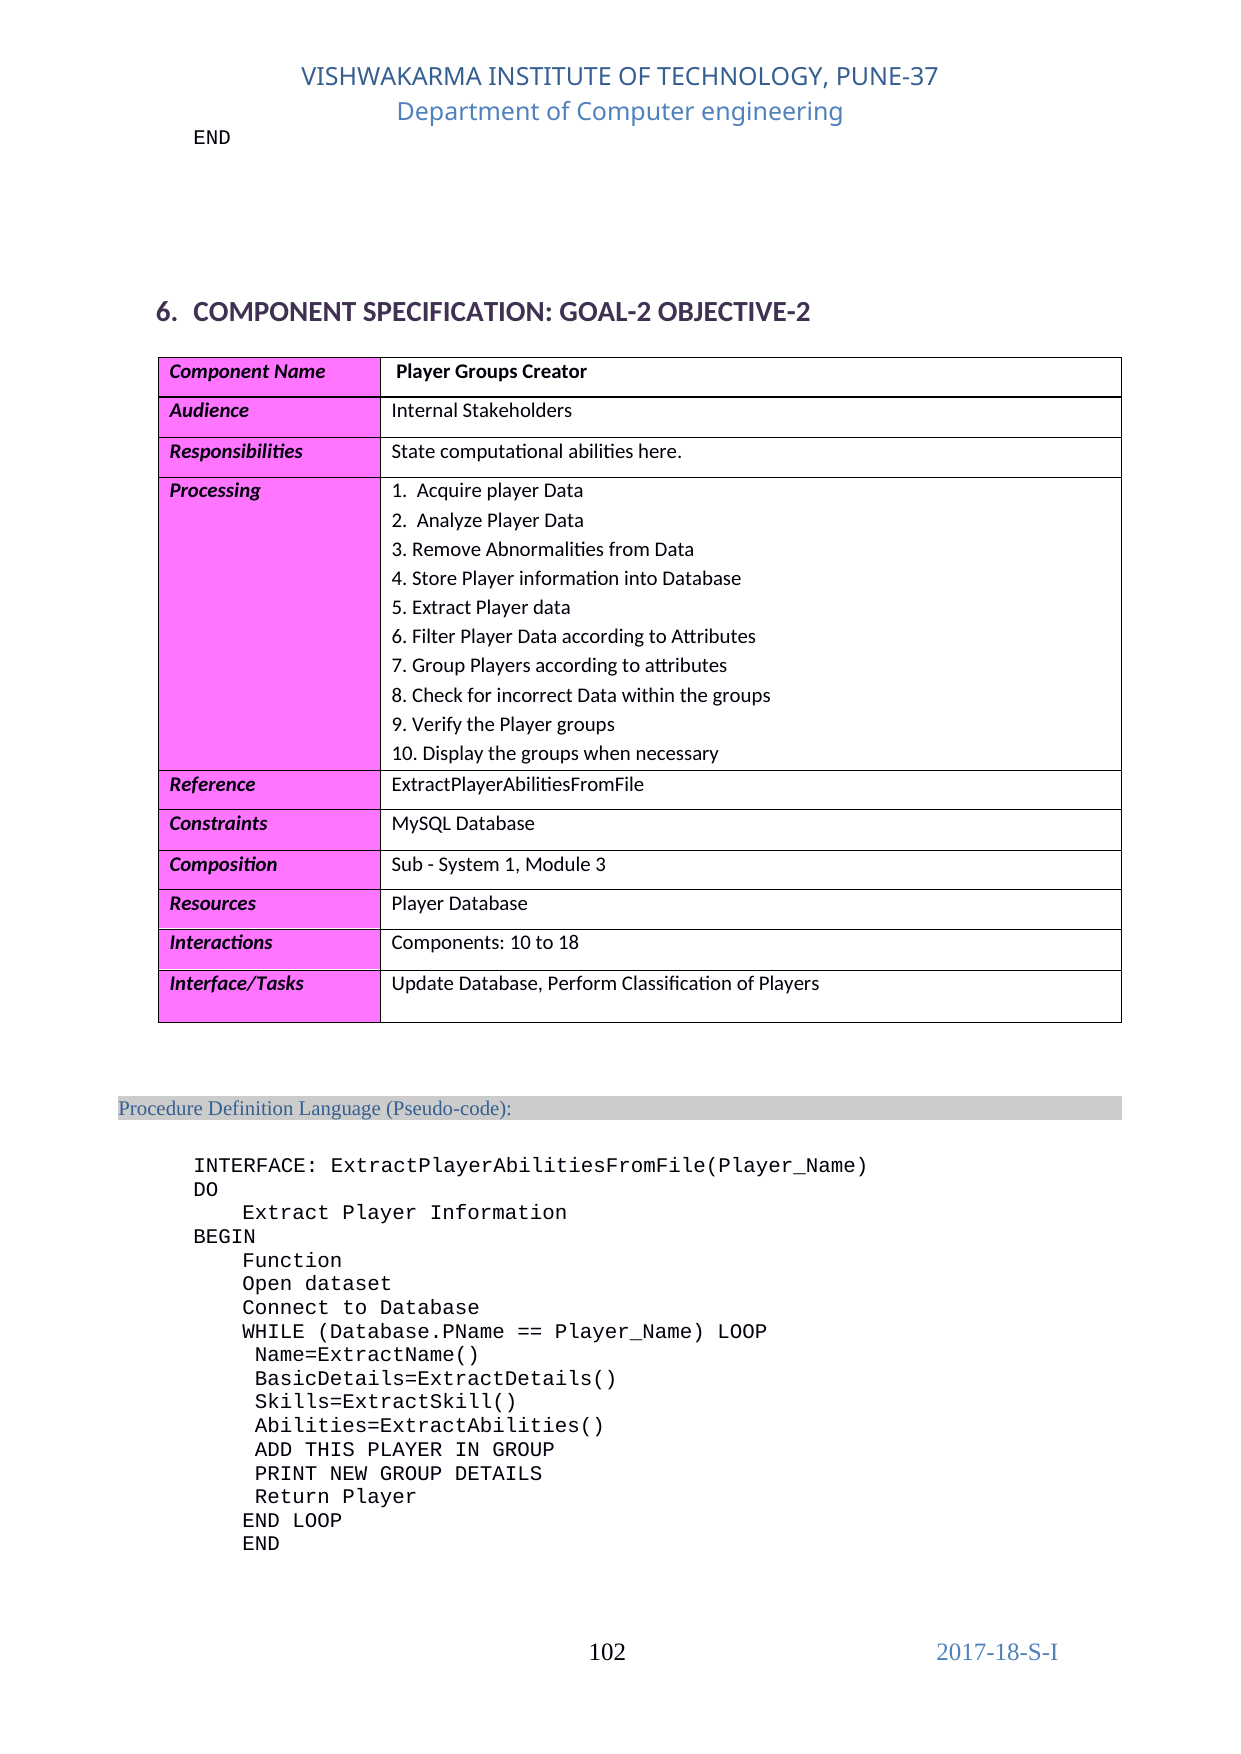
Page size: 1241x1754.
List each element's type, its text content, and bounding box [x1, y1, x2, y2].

text Return Player [193, 1486, 1122, 1510]
text BasicDetails=ExtractDetails() [193, 1368, 1122, 1392]
text ADD THIS PLAYER IN GROUP [193, 1439, 1122, 1462]
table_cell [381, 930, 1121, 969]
text Skills=ExtractSkill() [193, 1392, 1122, 1415]
text Connect to Database [193, 1297, 1122, 1321]
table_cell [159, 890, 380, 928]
text Function [193, 1250, 1122, 1273]
text BEGIN [193, 1226, 1122, 1250]
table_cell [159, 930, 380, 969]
text END [193, 1533, 1122, 1557]
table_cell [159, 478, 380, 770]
text END [193, 127, 1122, 151]
subtitle Procedure Definition Language (Pseudo-code): [118, 1096, 1122, 1120]
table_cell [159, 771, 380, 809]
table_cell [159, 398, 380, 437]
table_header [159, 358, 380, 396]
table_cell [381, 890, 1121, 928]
text INTERFACE: ExtractPlayerAbilitiesFromFile(Player_Name) [193, 1155, 1122, 1179]
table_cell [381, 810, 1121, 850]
text Abilities=ExtractAbilities() [193, 1415, 1122, 1439]
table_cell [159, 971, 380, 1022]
text Name=ExtractName() [193, 1344, 1122, 1368]
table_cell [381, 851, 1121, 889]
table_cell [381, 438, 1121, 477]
subtitle COMPONENT SPECIFICATION: GOAL-2 OBJECTIVE-2 [156, 293, 1122, 328]
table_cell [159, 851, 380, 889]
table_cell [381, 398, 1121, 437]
text Extract Player Information [193, 1202, 1122, 1226]
text Open dataset [193, 1273, 1122, 1297]
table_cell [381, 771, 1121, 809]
text DO [193, 1179, 1122, 1202]
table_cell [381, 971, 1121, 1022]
text PRINT NEW GROUP DETAILS [193, 1462, 1122, 1486]
text END LOOP [193, 1510, 1122, 1533]
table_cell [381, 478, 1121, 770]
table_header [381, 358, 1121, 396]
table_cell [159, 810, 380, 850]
text WHILE (Database.PName == Player_Name) LOOP [193, 1321, 1122, 1344]
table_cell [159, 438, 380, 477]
